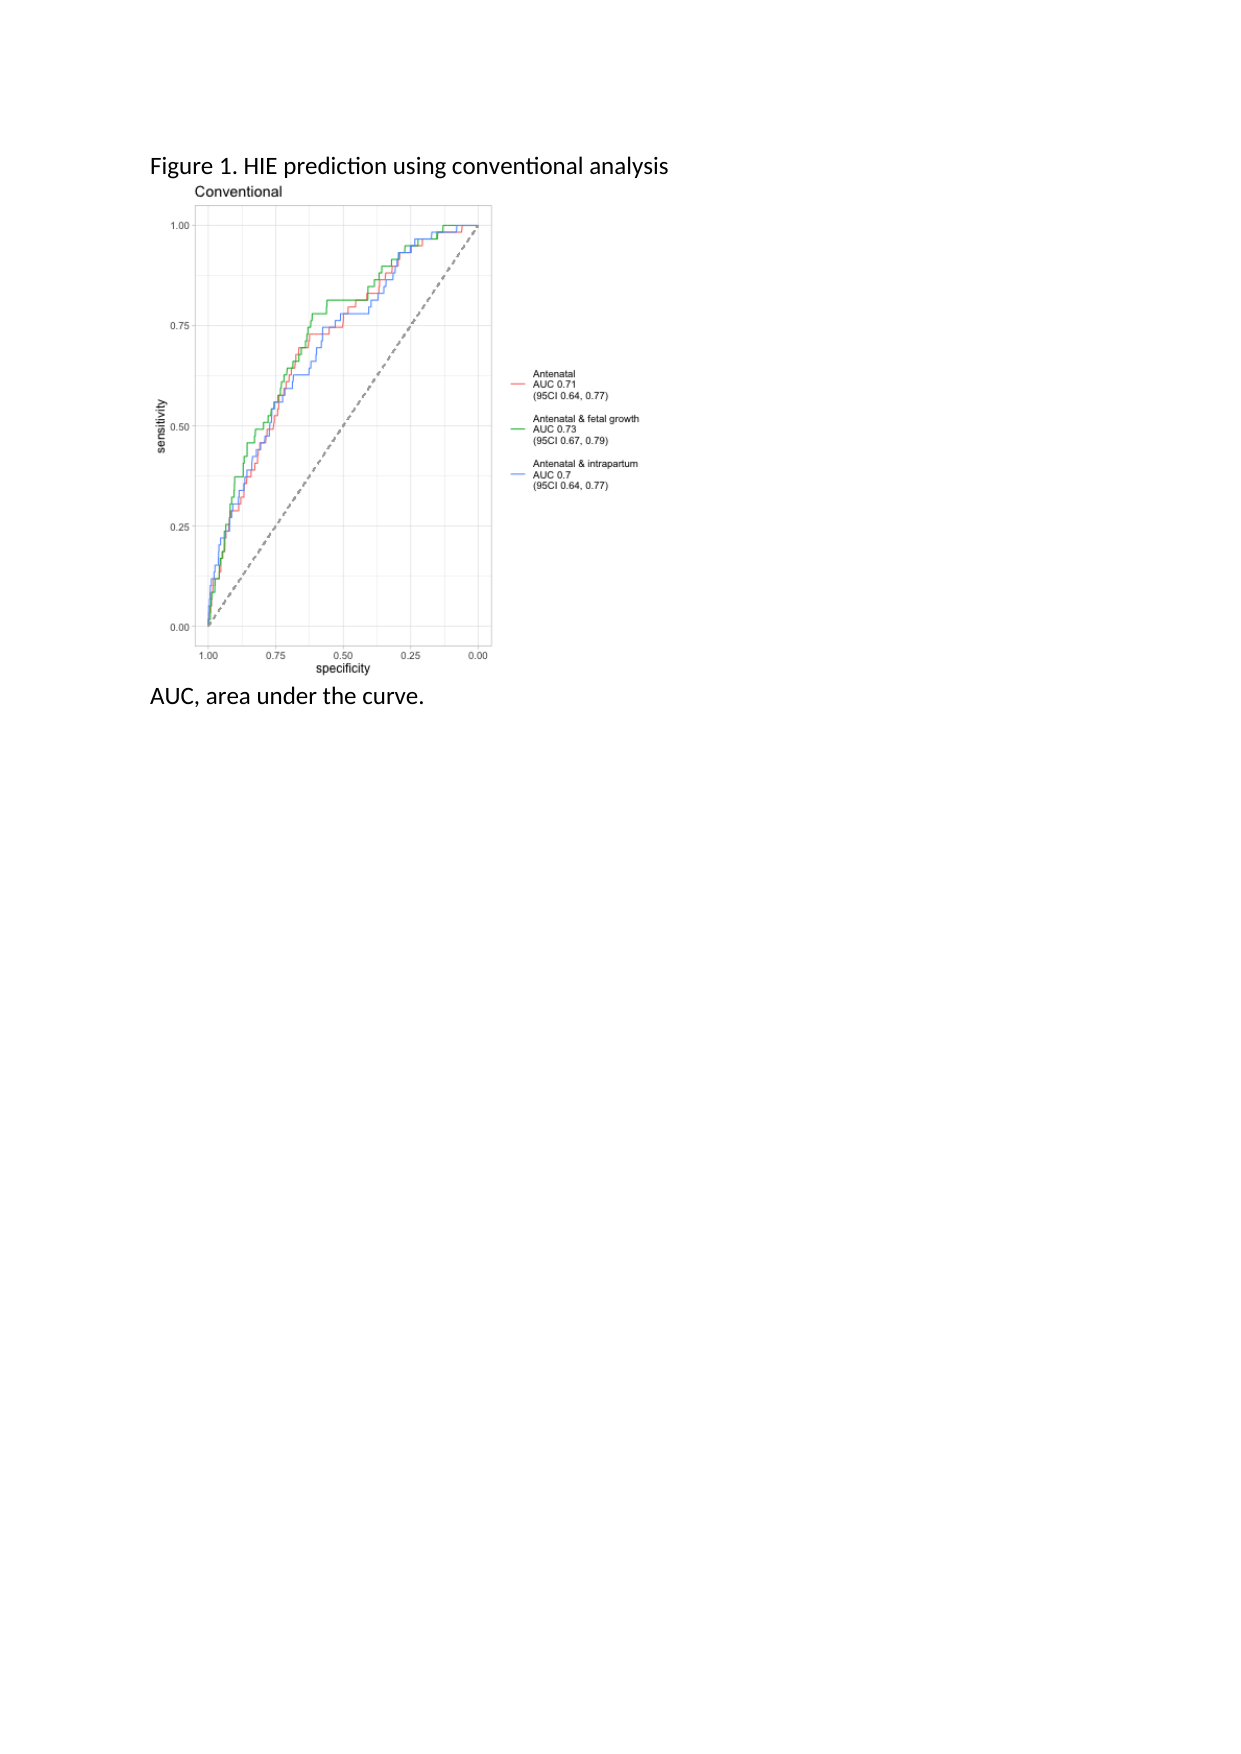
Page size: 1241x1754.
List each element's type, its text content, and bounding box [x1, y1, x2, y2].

picture [150, 180, 650, 681]
text AUC, area under the curve. [150, 681, 1090, 711]
text Figure 1. HIE prediction using conventional analysis [150, 150, 1090, 181]
